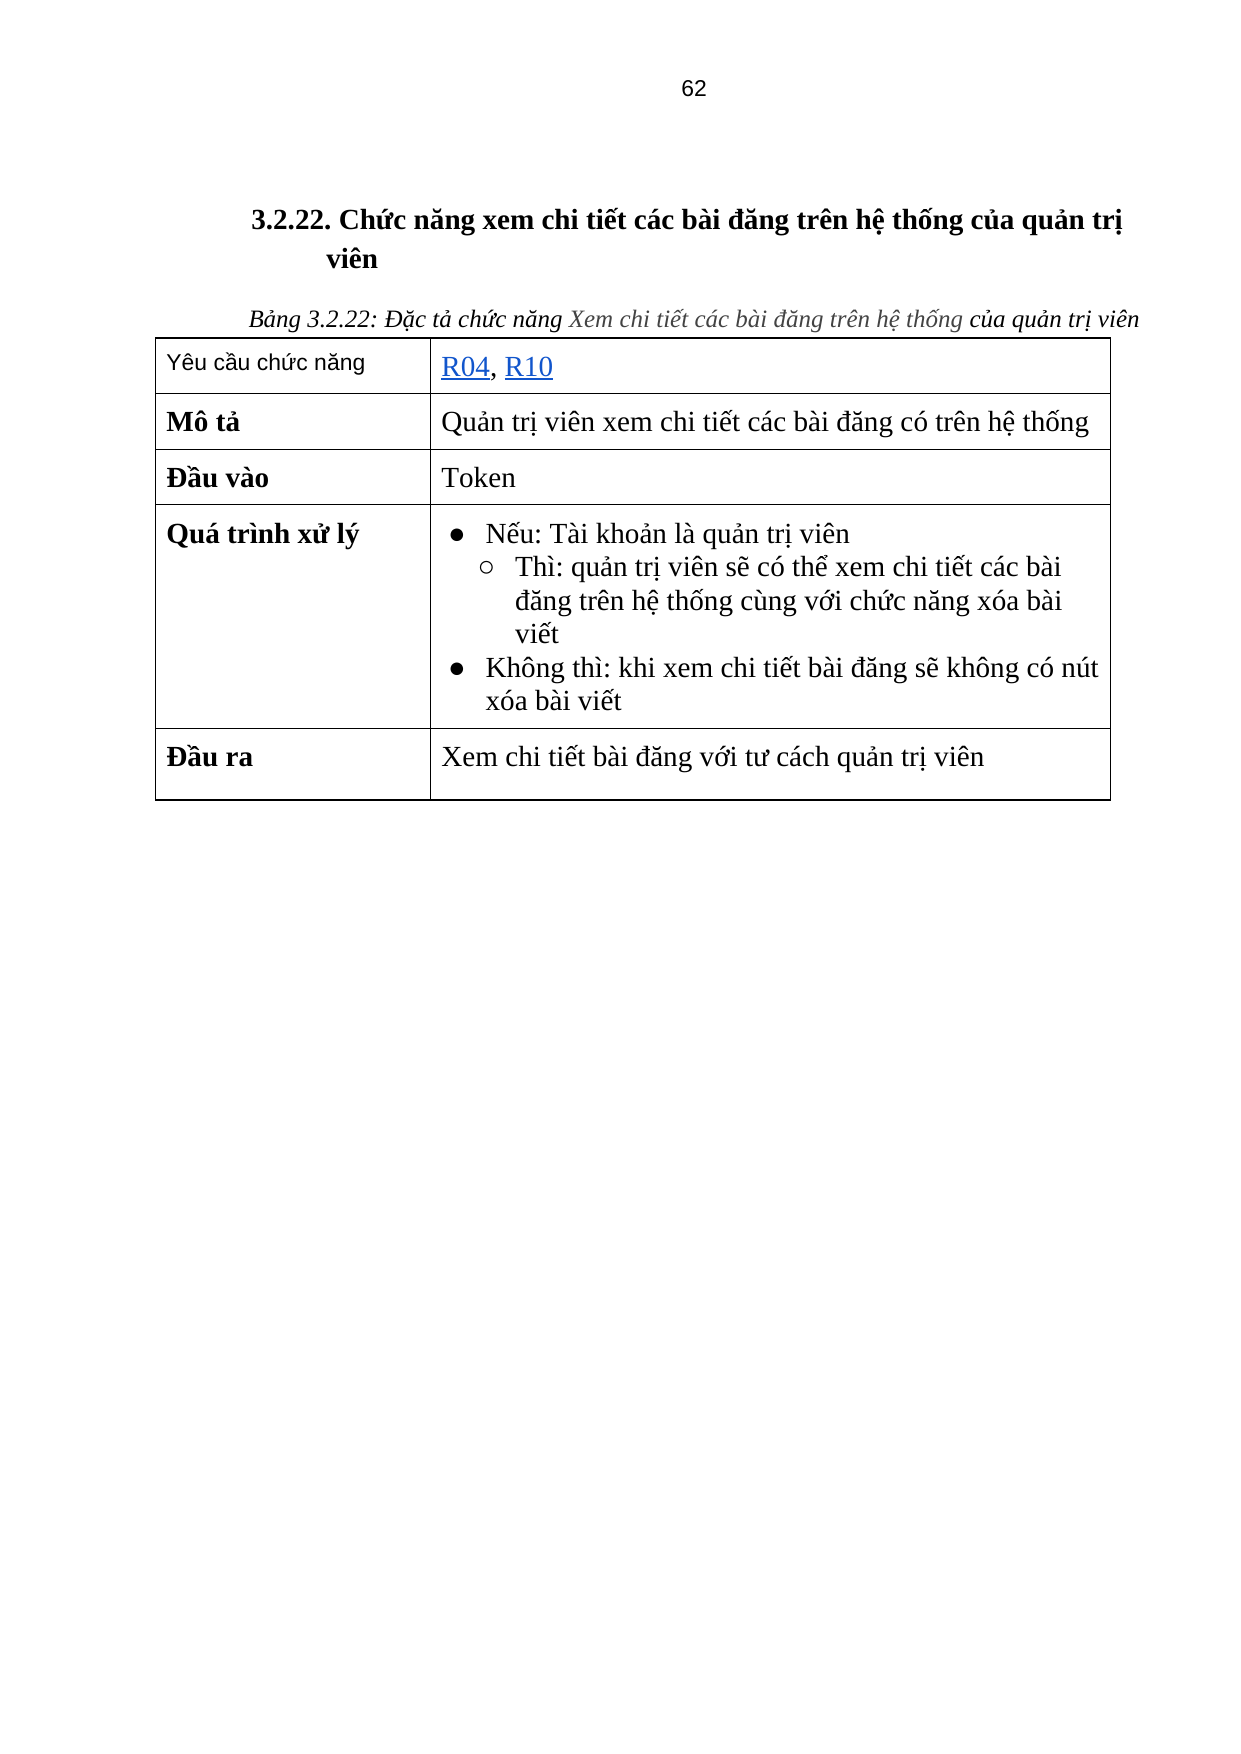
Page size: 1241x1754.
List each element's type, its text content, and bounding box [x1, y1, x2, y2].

text Bảng 3.2.22: Đặc tả chức năng Xem chi tiết các bài đăng trên hệ thống của quản trị viên [207, 304, 1181, 333]
subtitle 3.2.22. Chức năng xem chi tiết các bài đăng trên hệ thống của quản trị viên [251, 202, 1181, 274]
